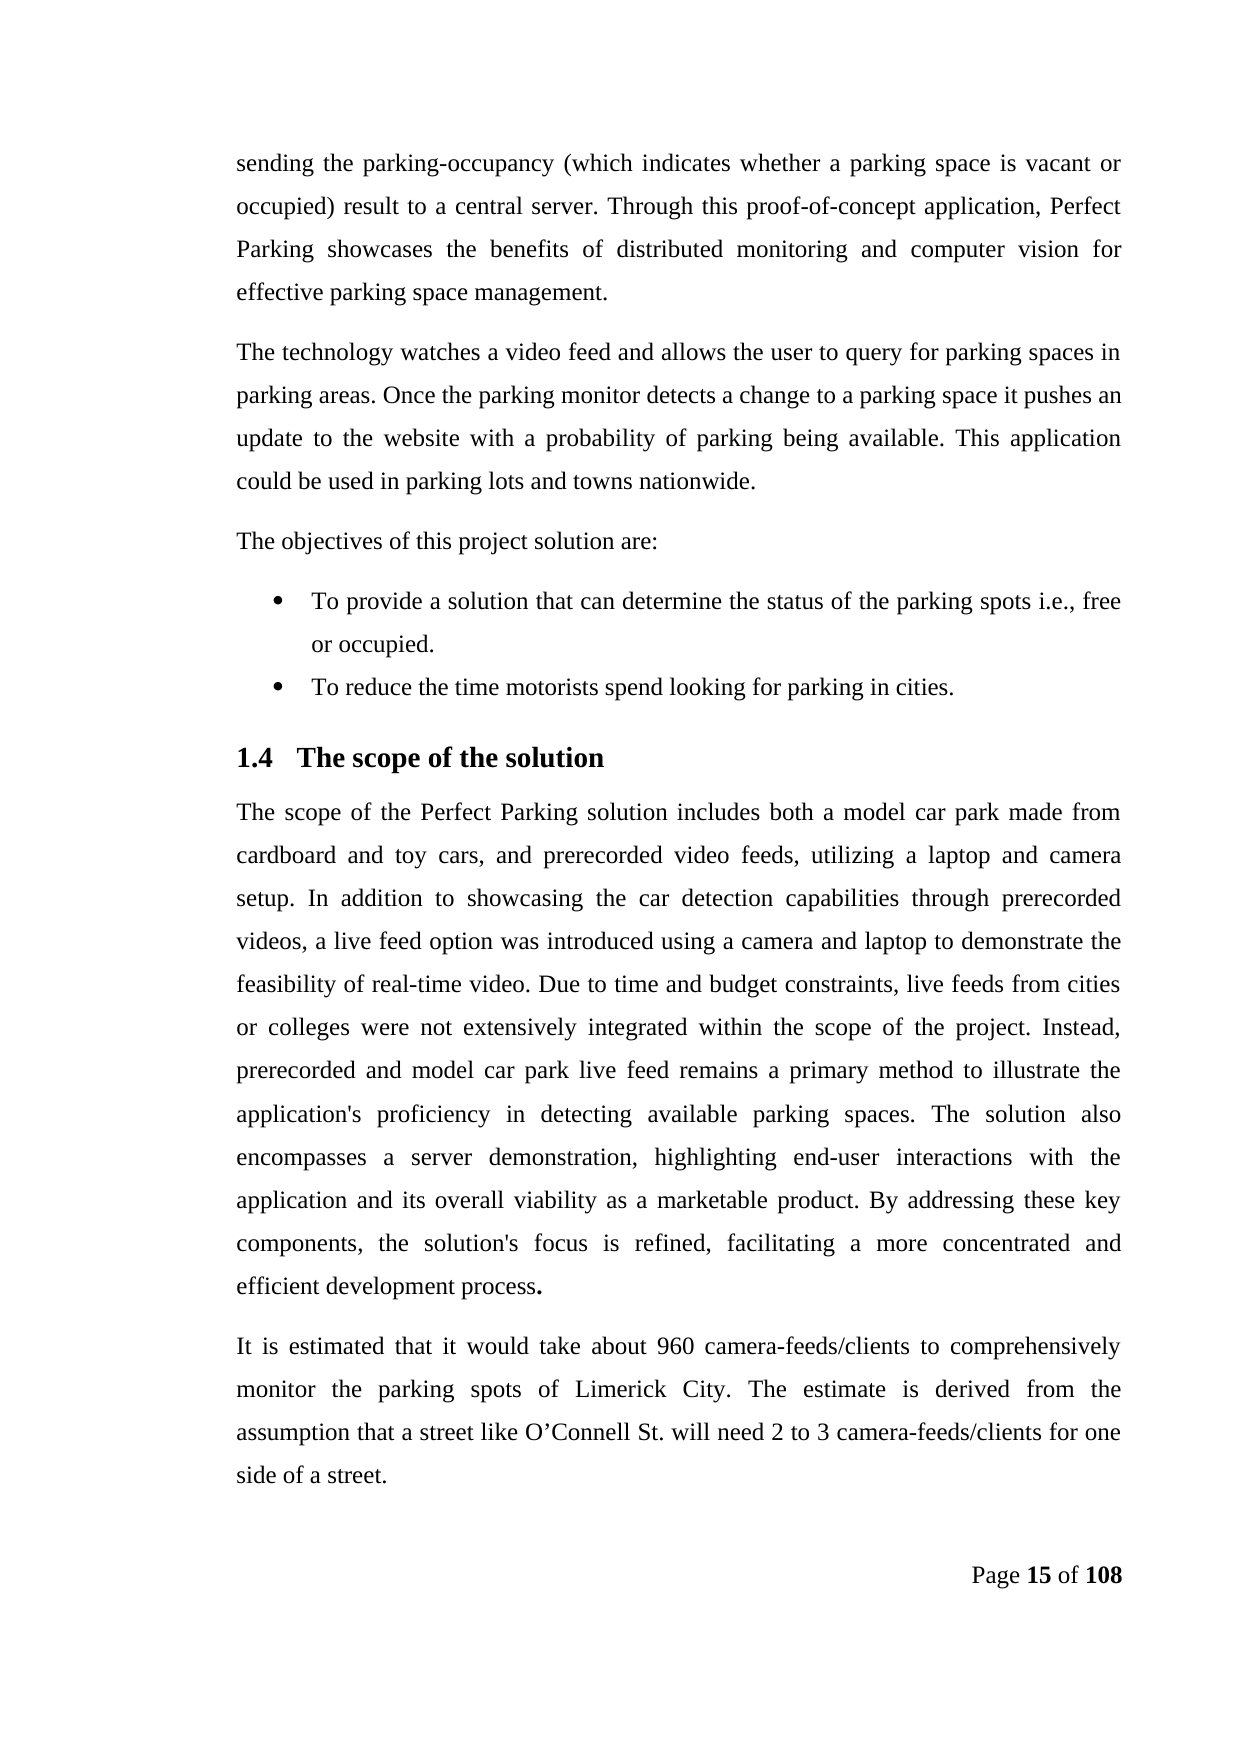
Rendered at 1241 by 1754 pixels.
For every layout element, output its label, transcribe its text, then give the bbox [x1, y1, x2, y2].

text The scope of the Perfect Parking solution includes both a model car park made from cardboard and toy cars, and prerecorded video feeds, utilizing a laptop and camera setup. In addition to showcasing the car detection capabilities through prerecorded videos, a live feed option was introduced using a camera and laptop to demonstrate the feasibility of real-time video. Due to time and budget constraints, live feeds from cities or colleges were not extensively integrated within the scope of the project. Instead, prerecorded and model car park live feed remains a primary method to illustrate the application's proficiency in detecting available parking spaces. The solution also encompasses a server demonstration, highlighting end-user interactions with the application and its overall viability as a marketable product. By addressing these key components, the solution's focus is refined, facilitating a more concentrated and efficient development process. [236, 797, 1122, 1300]
list To reduce the time motorists spend looking for parking in cities. [274, 672, 1122, 701]
text The technology watches a video feed and allows the user to query for parking spaces in parking areas. Once the parking monitor detects a change to a parking space it pushes an update to the website with a probability of parking being available. This application could be used in parking lots and towns nationwide. [236, 337, 1122, 495]
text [236, 148, 1122, 306]
subtitle The scope of the solution [236, 740, 1122, 774]
text The objectives of this project solution are: [236, 526, 1122, 555]
text It is estimated that it would take about 960 camera-feeds/clients to comprehensively monitor the parking spots of Limerick City. The estimate is derived from the assumption that a street like O’Connell St. will need 2 to 3 camera-feeds/clients for one side of a street. [236, 1331, 1122, 1489]
list To provide a solution that can determine the status of the parking spots i.e., free or occupied. [274, 586, 1122, 658]
